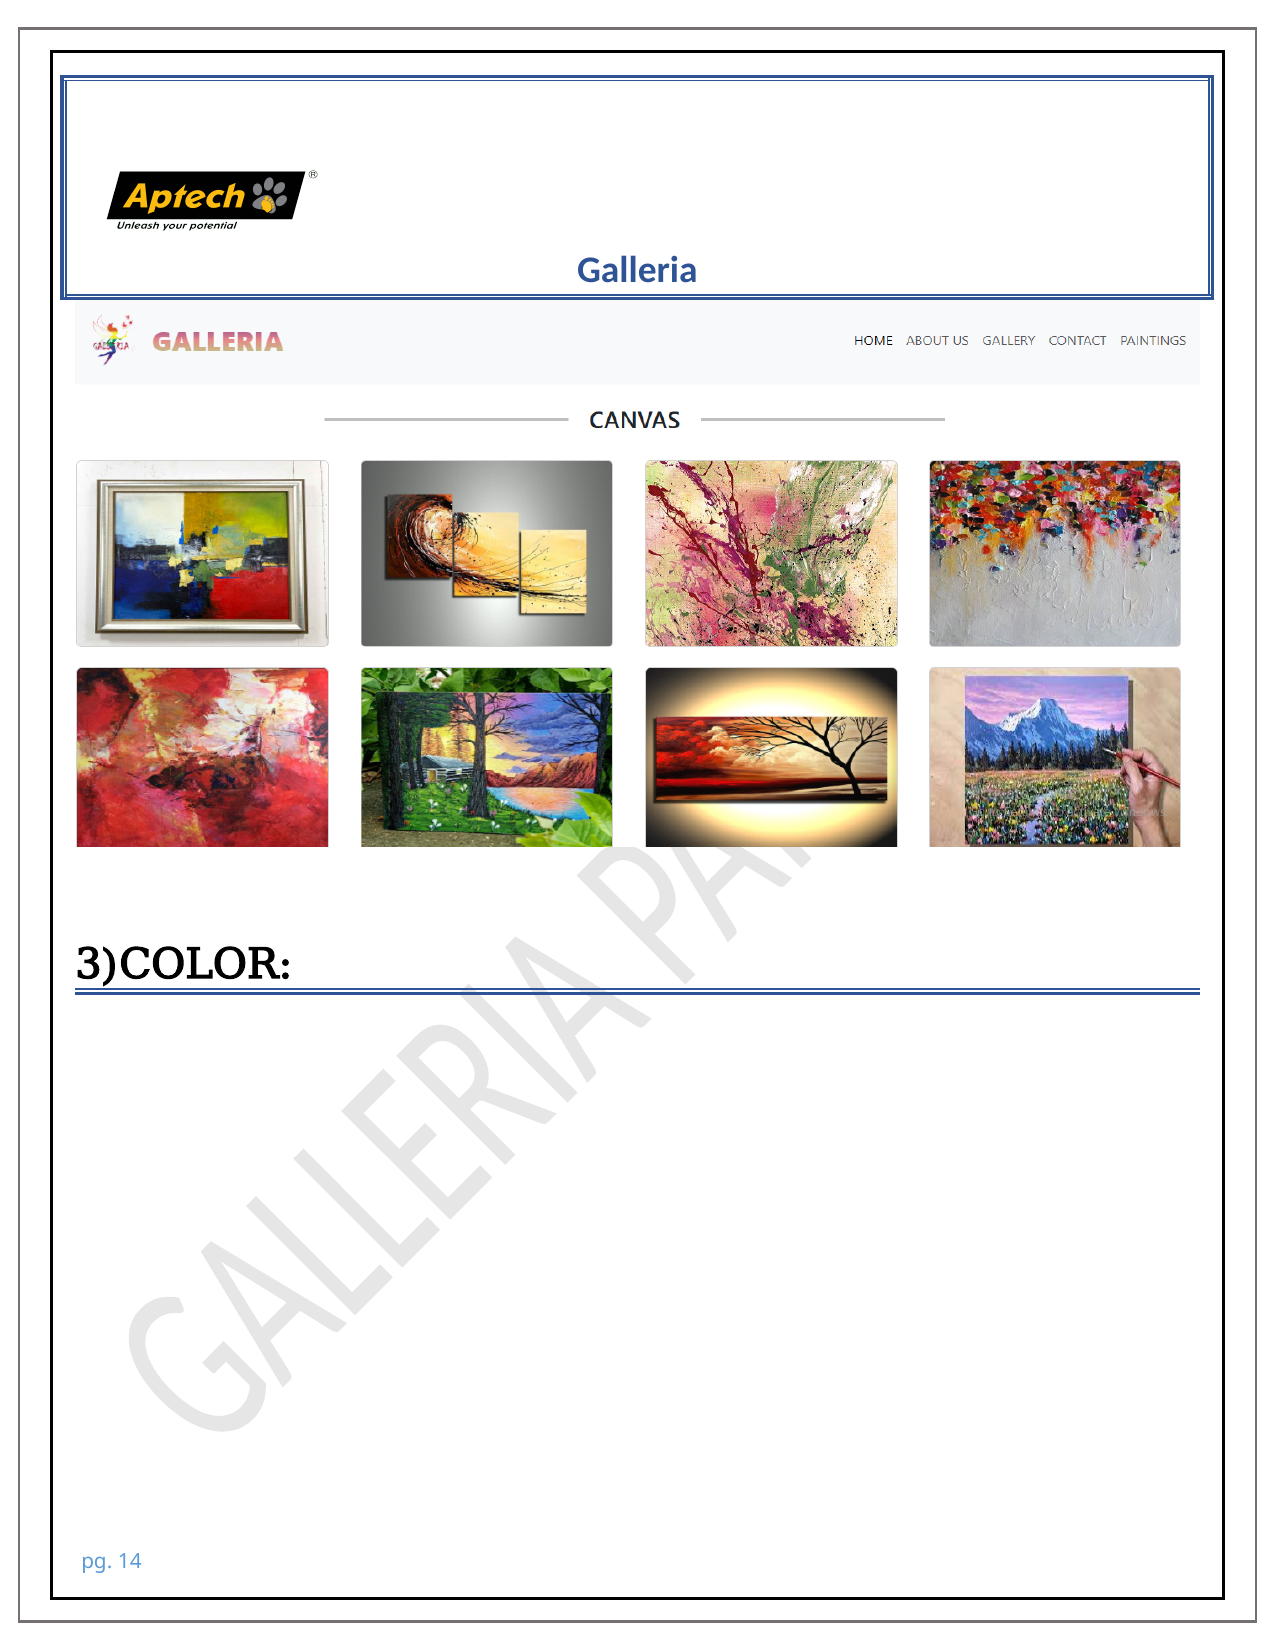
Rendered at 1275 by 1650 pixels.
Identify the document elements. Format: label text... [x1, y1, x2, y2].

picture [75, 300, 1200, 847]
text 3)COLOR: [75, 936, 1200, 988]
picture [75, 118, 349, 283]
